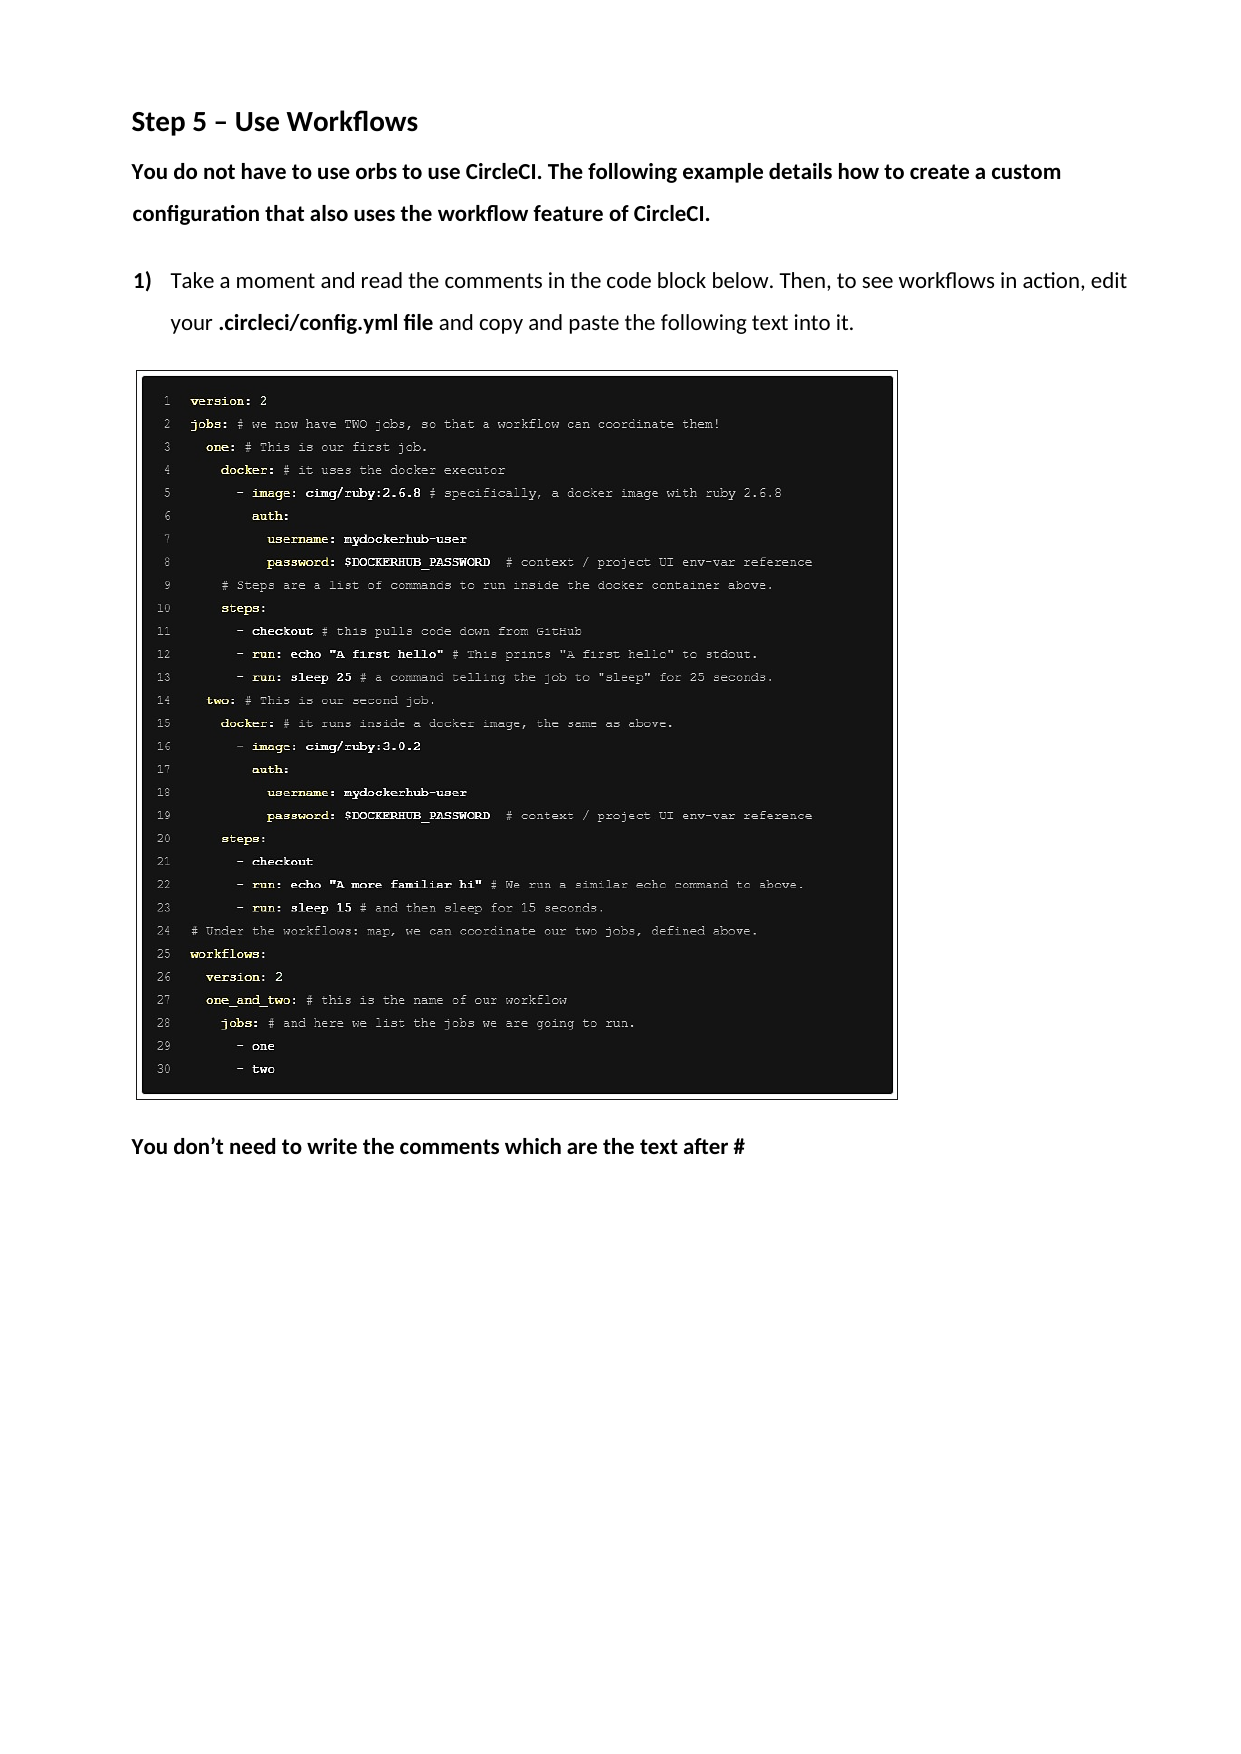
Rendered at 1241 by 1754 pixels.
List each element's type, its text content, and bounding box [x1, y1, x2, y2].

picture [137, 371, 897, 1099]
text You don’t need to write the comments which are the text after # [131, 1132, 1145, 1160]
list Take a moment and read the comments in the code block below. Then, to see workflows in action, edit your .circleci/config.yml file and copy and paste the following text into it. [133, 266, 1152, 336]
subtitle Step 5 – Use Workflows [131, 103, 1152, 139]
text You do not have to use orbs to use CircleCI. The following example details how to create a custom configuration that also uses the workflow feature of CircleCI. [131, 157, 1145, 227]
